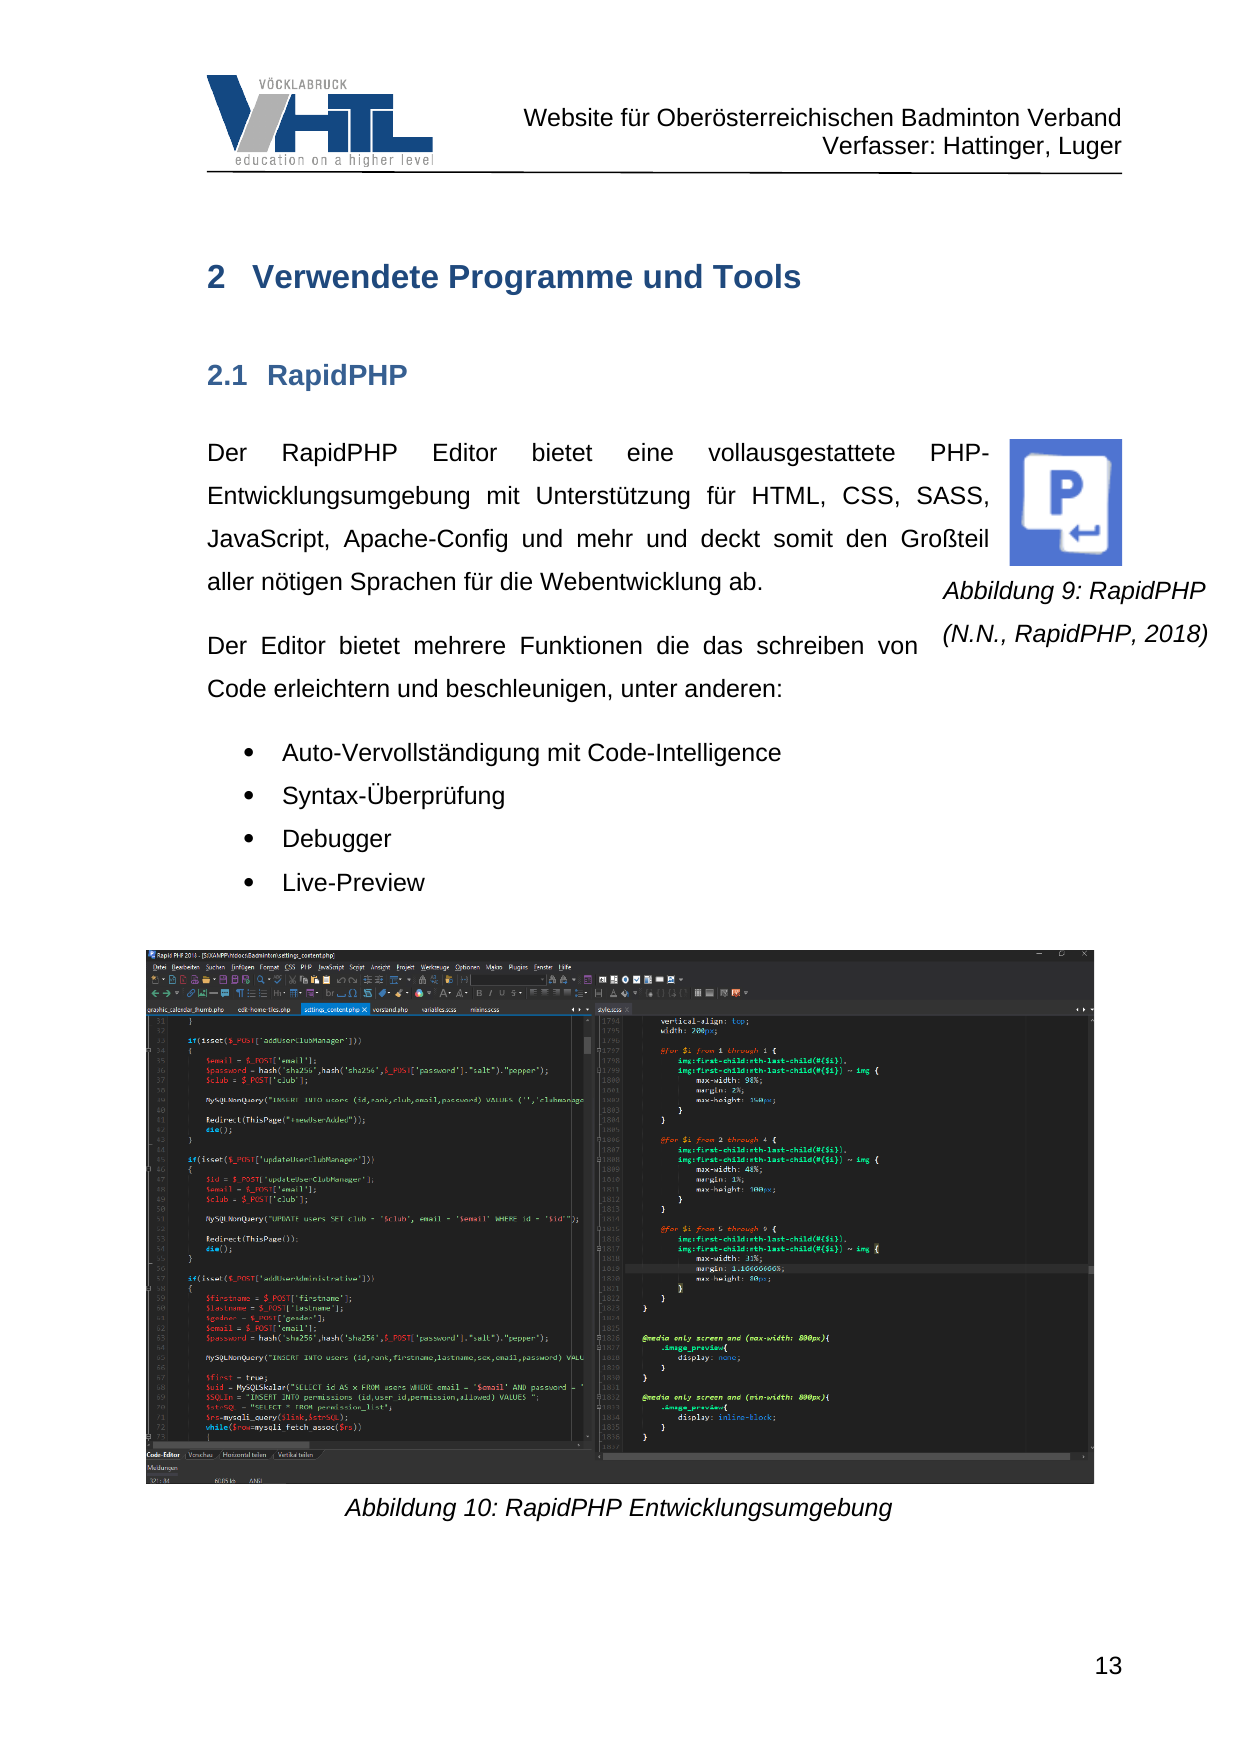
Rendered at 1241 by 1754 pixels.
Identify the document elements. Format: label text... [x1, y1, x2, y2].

picture [1009, 439, 1123, 566]
list Live-Preview [244, 868, 1122, 897]
subtitle Verwendete Programme und Tools [207, 257, 1122, 295]
list Syntax-Überprüfung [244, 781, 1122, 810]
text Der Editor bietet mehrere Funktionen die das schreiben von Code erleichtern und beschleunigen, unter anderen: [207, 631, 1122, 703]
subtitle RapidPHP [207, 358, 1122, 392]
picture [146, 950, 1095, 1484]
list Debugger [244, 824, 1122, 853]
text Der RapidPHP Editor bietet eine vollausgestattete PHP-Entwicklungsumgebung mit Unterstützung für HTML, CSS, SASS, JavaScript, Apache-Config und mehr und deckt somit den Großteil aller nötigen Sprachen für die Webentwicklung ab. [207, 438, 1122, 596]
list Auto-Vervollständigung mit Code-Intelligence [244, 738, 1122, 767]
picture [206, 75, 433, 167]
